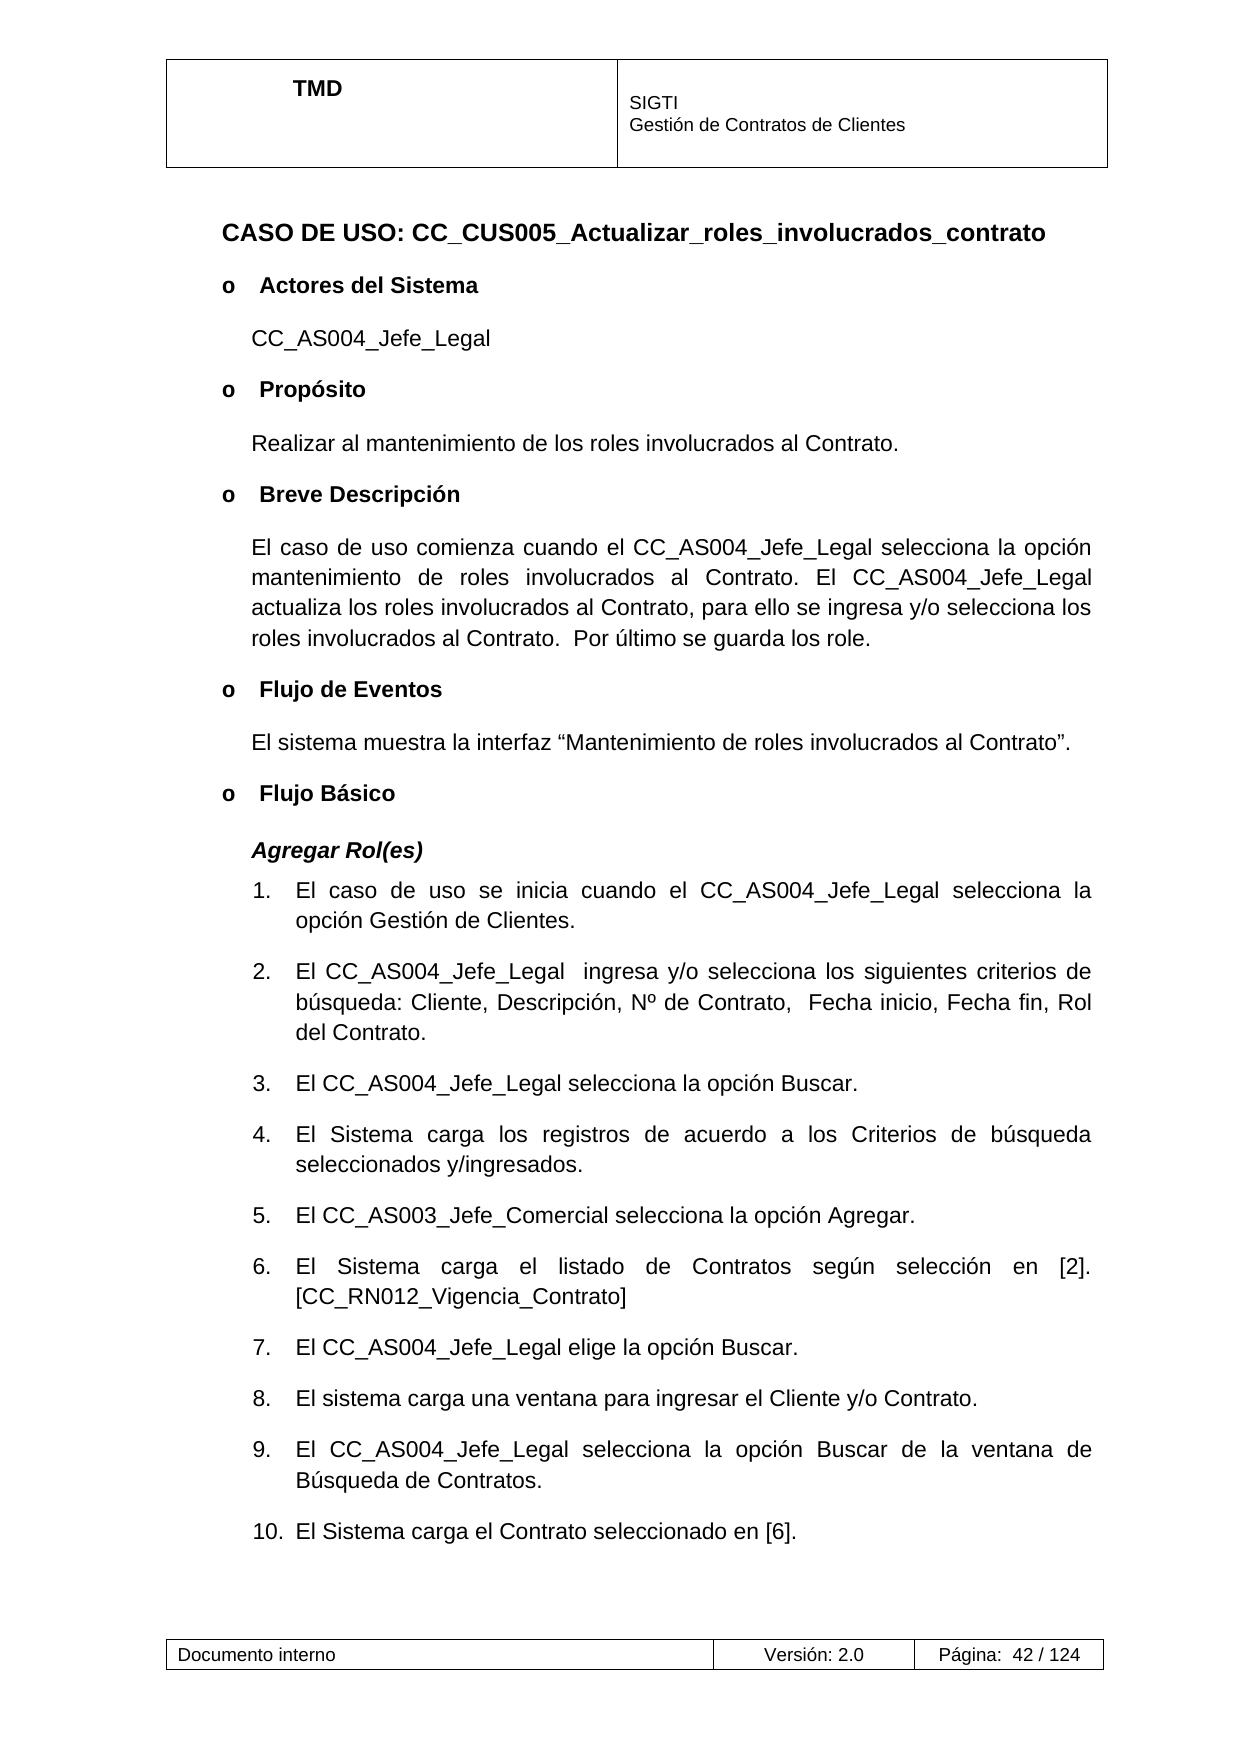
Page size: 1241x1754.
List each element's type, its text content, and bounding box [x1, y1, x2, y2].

list Actores del Sistema [222, 272, 1092, 300]
list El Sistema carga los registros de acuerdo a los Criterios de búsqueda seleccionados y/ingresados. [252, 1121, 1092, 1177]
list CASO DE USO: CC_CUS005_Actualizar_roles_involucrados_contrato [222, 218, 1092, 247]
list Breve Descripción [222, 481, 1092, 509]
list El CC_AS004_Jefe_Legal selecciona la opción Buscar. [252, 1070, 1092, 1096]
list CC_AS004_Jefe_Legal [251, 325, 1092, 352]
list El Sistema carga el listado de Contratos según selección en [2]. [CC_RN012_Vigencia_Contrato] [252, 1253, 1092, 1309]
list Flujo de Eventos [222, 676, 1092, 704]
list Propósito [222, 376, 1092, 404]
list Flujo Básico [222, 780, 1092, 808]
list Realizar al mantenimiento de los roles involucrados al Contrato. [251, 429, 1092, 456]
list El caso de uso comienza cuando el CC_AS004_Jefe_Legal selecciona la opción mantenimiento de roles involucrados al Contrato. El CC_AS004_Jefe_Legal actualiza los roles involucrados al Contrato, para ello se ingresa y/o selecciona los roles involucrados al Contrato. Por último se guarda los role. [251, 534, 1092, 651]
list El caso de uso se inicia cuando el CC_AS004_Jefe_Legal selecciona la opción Gestión de Clientes. [252, 877, 1092, 933]
list El CC_AS003_Jefe_Comercial selecciona la opción Agregar. [252, 1202, 1092, 1228]
list El sistema carga una ventana para ingresar el Cliente y/o Contrato. [252, 1385, 1092, 1412]
list El Sistema carga el Contrato seleccionado en [6]. [252, 1518, 1092, 1544]
list El sistema muestra la interfaz “Mantenimiento de roles involucrados al Contrato”. [251, 729, 1092, 755]
list Agregar Rol(es) [251, 837, 1092, 864]
list El CC_AS004_Jefe_Legal selecciona la opción Buscar de la ventana de Búsqueda de Contratos. [252, 1436, 1092, 1493]
list El CC_AS004_Jefe_Legal elige la opción Buscar. [252, 1334, 1092, 1361]
list El CC_AS004_Jefe_Legal ingresa y/o selecciona los siguientes criterios de búsqueda: Cliente, Descripción, Nº de Contrato, Fecha inicio, Fecha fin, Rol del Contrato. [252, 958, 1092, 1045]
